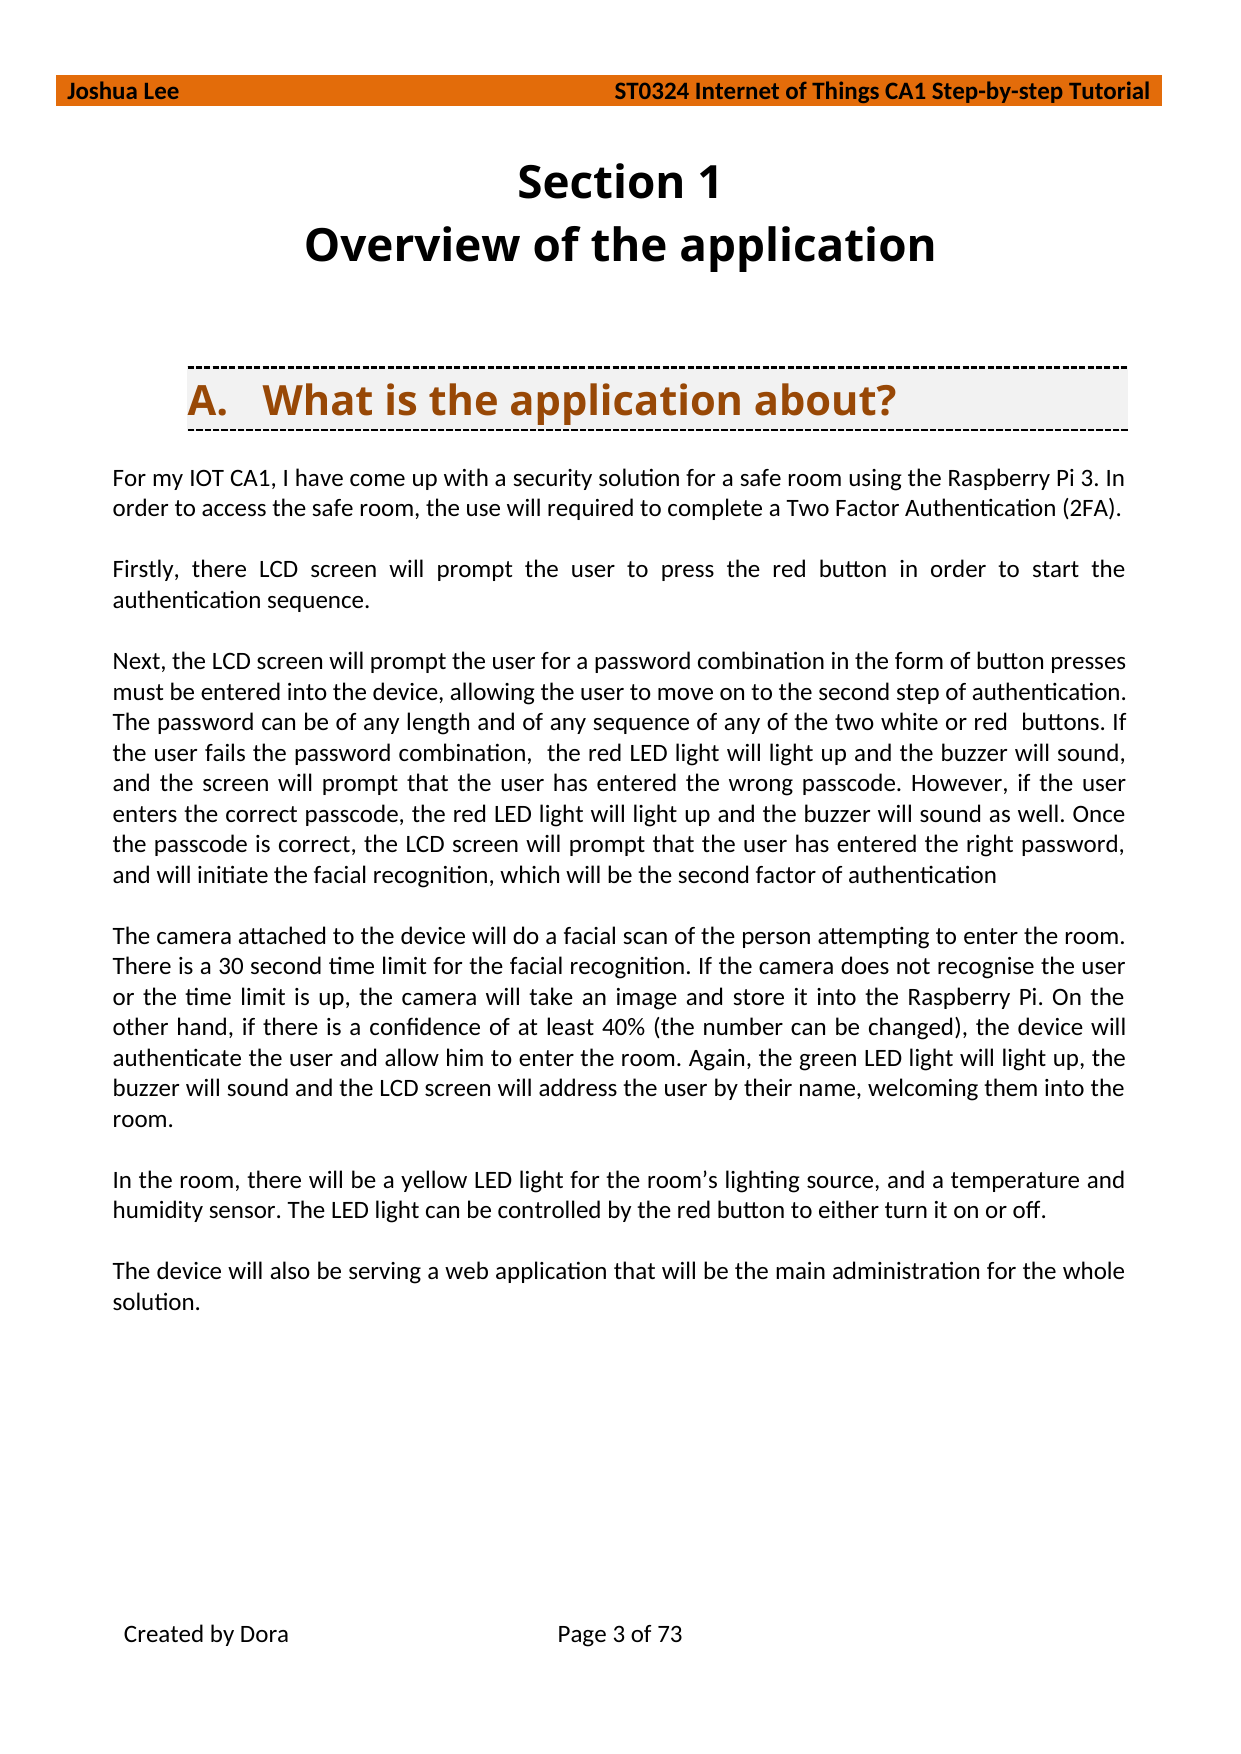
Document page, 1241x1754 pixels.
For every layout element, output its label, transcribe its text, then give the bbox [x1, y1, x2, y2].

text For my IOT CA1, I have come up with a security solution for a safe room using the Raspberry Pi 3. In order to access the safe room, the use will required to complete a Two Factor Authentication (2FA). [112, 462, 1128, 523]
text In the room, there will be a yellow LED light for the room’s lighting source, and a temperature and humidity sensor. The LED light can be controlled by the red button to either turn it on or off. [112, 1164, 1128, 1225]
text Firstly, there LCD screen will prompt the user to press the red button in order to start the authentication sequence. [112, 553, 1128, 614]
text The camera attached to the device will do a facial scan of the person attempting to enter the room. There is a 30 second time limit for the facial recognition. If the camera does not recognise the user or the time limit is up, the camera will take an image and store it into the Raspberry Pi. On the other hand, if there is a confidence of at least 40% (the number can be changed), the device will authenticate the user and allow him to enter the room. Again, the green LED light will light up, the buzzer will sound and the LCD screen will address the user by their name, welcoming them into the room. [112, 920, 1128, 1133]
list What is the application about? [187, 366, 1128, 431]
text Next, the LCD screen will prompt the user for a password combination in the form of button presses must be entered into the device, allowing the user to move on to the second step of authentication. The password can be of any length and of any sequence of any of the two white or red buttons. If the user fails the password combination, the red LED light will light up and the buzzer will sound, and the screen will prompt that the user has entered the wrong passcode. However, if the user enters the correct passcode, the red LED light will light up and the buzzer will sound as well. Once the passcode is correct, the LCD screen will prompt that the user has entered the right password, and will initiate the facial recognition, which will be the second factor of authentication [112, 645, 1128, 889]
text The device will also be serving a web application that will be the main administration for the whole solution. [112, 1256, 1128, 1317]
subtitle Section 1 Overview of the application [112, 150, 1128, 275]
